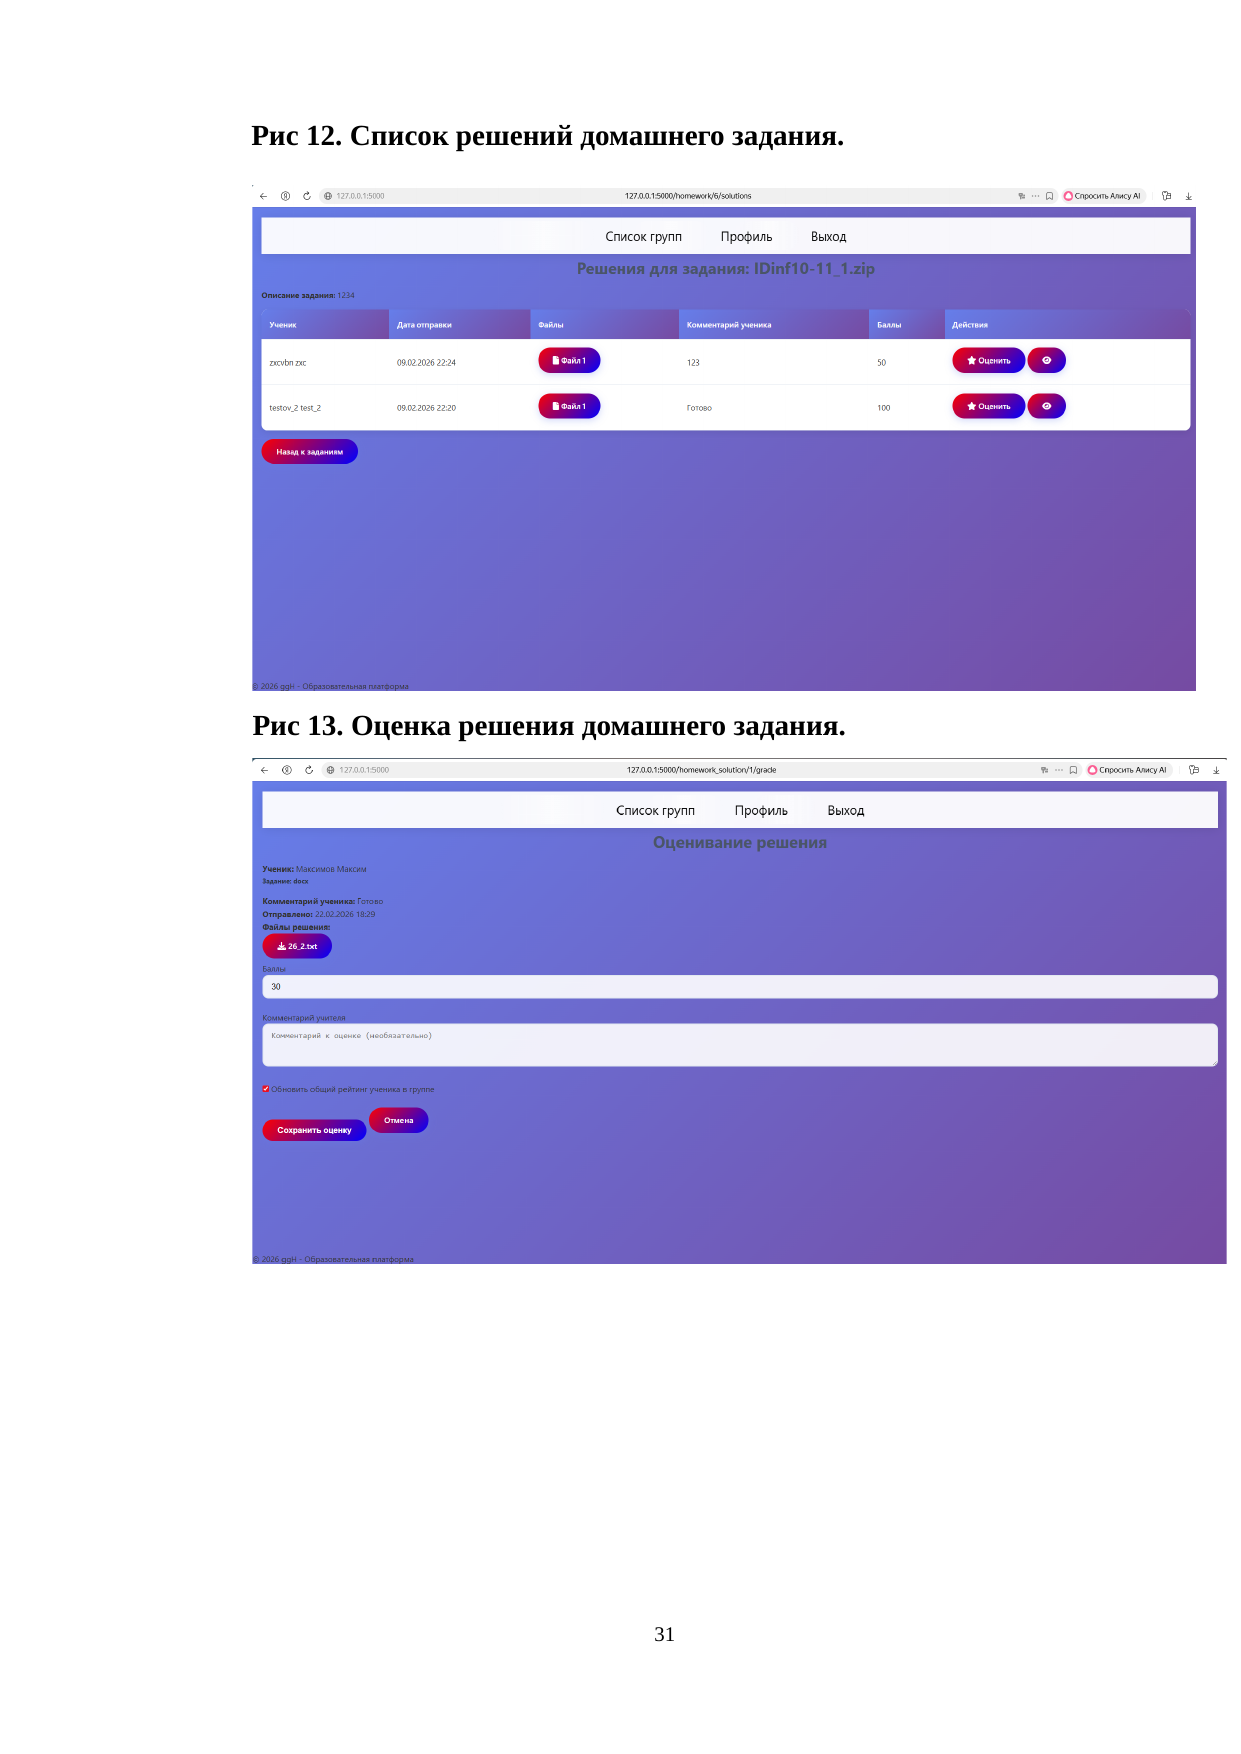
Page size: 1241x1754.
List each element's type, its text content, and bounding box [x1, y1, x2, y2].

picture [252, 758, 1227, 1264]
list Рис 13. Оценка решения домашнего задания. [252, 708, 1152, 741]
text Рис 12. Список решений домашнего задания. [177, 118, 1152, 152]
picture [252, 185, 1196, 691]
